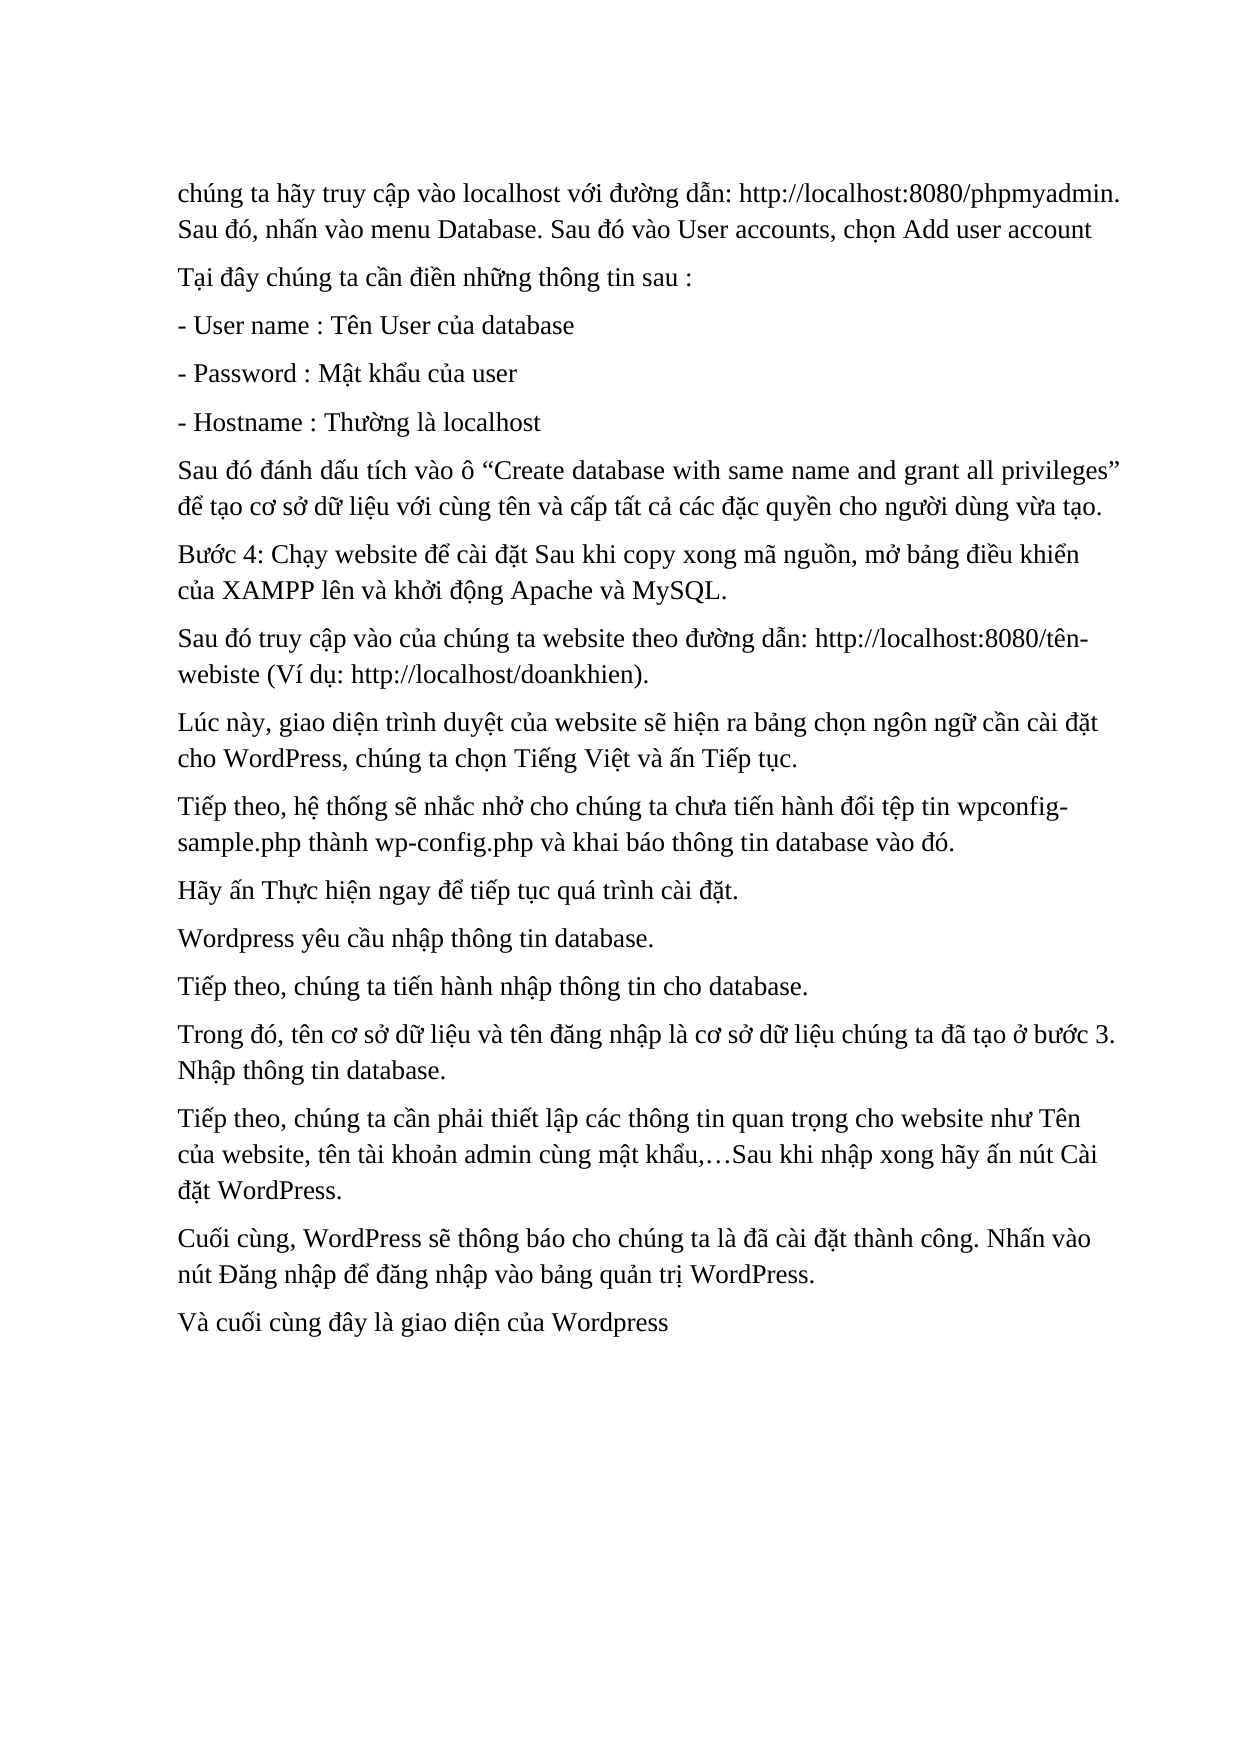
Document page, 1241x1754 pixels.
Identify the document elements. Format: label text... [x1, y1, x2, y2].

text Tiếp theo, hệ thống sẽ nhắc nhở cho chúng ta chưa tiến hành đổi tệp tin wpconfig-sample.php thành wp-config.php và khai báo thông tin database vào đó. [177, 790, 1122, 857]
text Bước 4: Chạy website để cài đặt Sau khi copy xong mã nguồn, mở bảng điều khiển của XAMPP lên và khởi động Apache và MySQL. [177, 538, 1122, 605]
text Tiếp theo, chúng ta cần phải thiết lập các thông tin quan trọng cho website như Tên của website, tên tài khoản admin cùng mật khẩu,…Sau khi nhập xong hãy ấn nút Cài đặt WordPress. [177, 1102, 1122, 1205]
text Tại đây chúng ta cần điền những thông tin sau : [177, 261, 1122, 292]
text Hãy ấn Thực hiện ngay để tiếp tục quá trình cài đặt. [177, 874, 1122, 905]
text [177, 177, 1122, 244]
text - User name : Tên User của database [177, 309, 1122, 341]
text Lúc này, giao diện trình duyệt của website sẽ hiện ra bảng chọn ngôn ngữ cần cài đặt cho WordPress, chúng ta chọn Tiếng Việt và ấn Tiếp tục. [177, 706, 1122, 773]
text Trong đó, tên cơ sở dữ liệu và tên đăng nhập là cơ sở dữ liệu chúng ta đã tạo ở bước 3. Nhập thông tin database. [177, 1018, 1122, 1085]
text Sau đó đánh dấu tích vào ô “Create database with same name and grant all privileges” để tạo cơ sở dữ liệu với cùng tên và cấp tất cả các đặc quyền cho người dùng vừa tạo. [177, 454, 1122, 521]
text Wordpress yêu cầu nhập thông tin database. [177, 922, 1122, 953]
text Cuối cùng, WordPress sẽ thông báo cho chúng ta là đã cài đặt thành công. Nhấn vào nút Đăng nhập để đăng nhập vào bảng quản trị WordPress. [177, 1222, 1122, 1289]
text - Hostname : Thường là localhost [177, 406, 1122, 437]
text Và cuối cùng đây là giao diện của Wordpress [177, 1306, 1122, 1337]
text - Password : Mật khẩu của user [177, 358, 1122, 389]
text Tiếp theo, chúng ta tiến hành nhập thông tin cho database. [177, 970, 1122, 1001]
text Sau đó truy cập vào của chúng ta website theo đường dẫn: http://localhost:8080/tên-webiste (Ví dụ: http://localhost/doankhien). [177, 622, 1122, 689]
